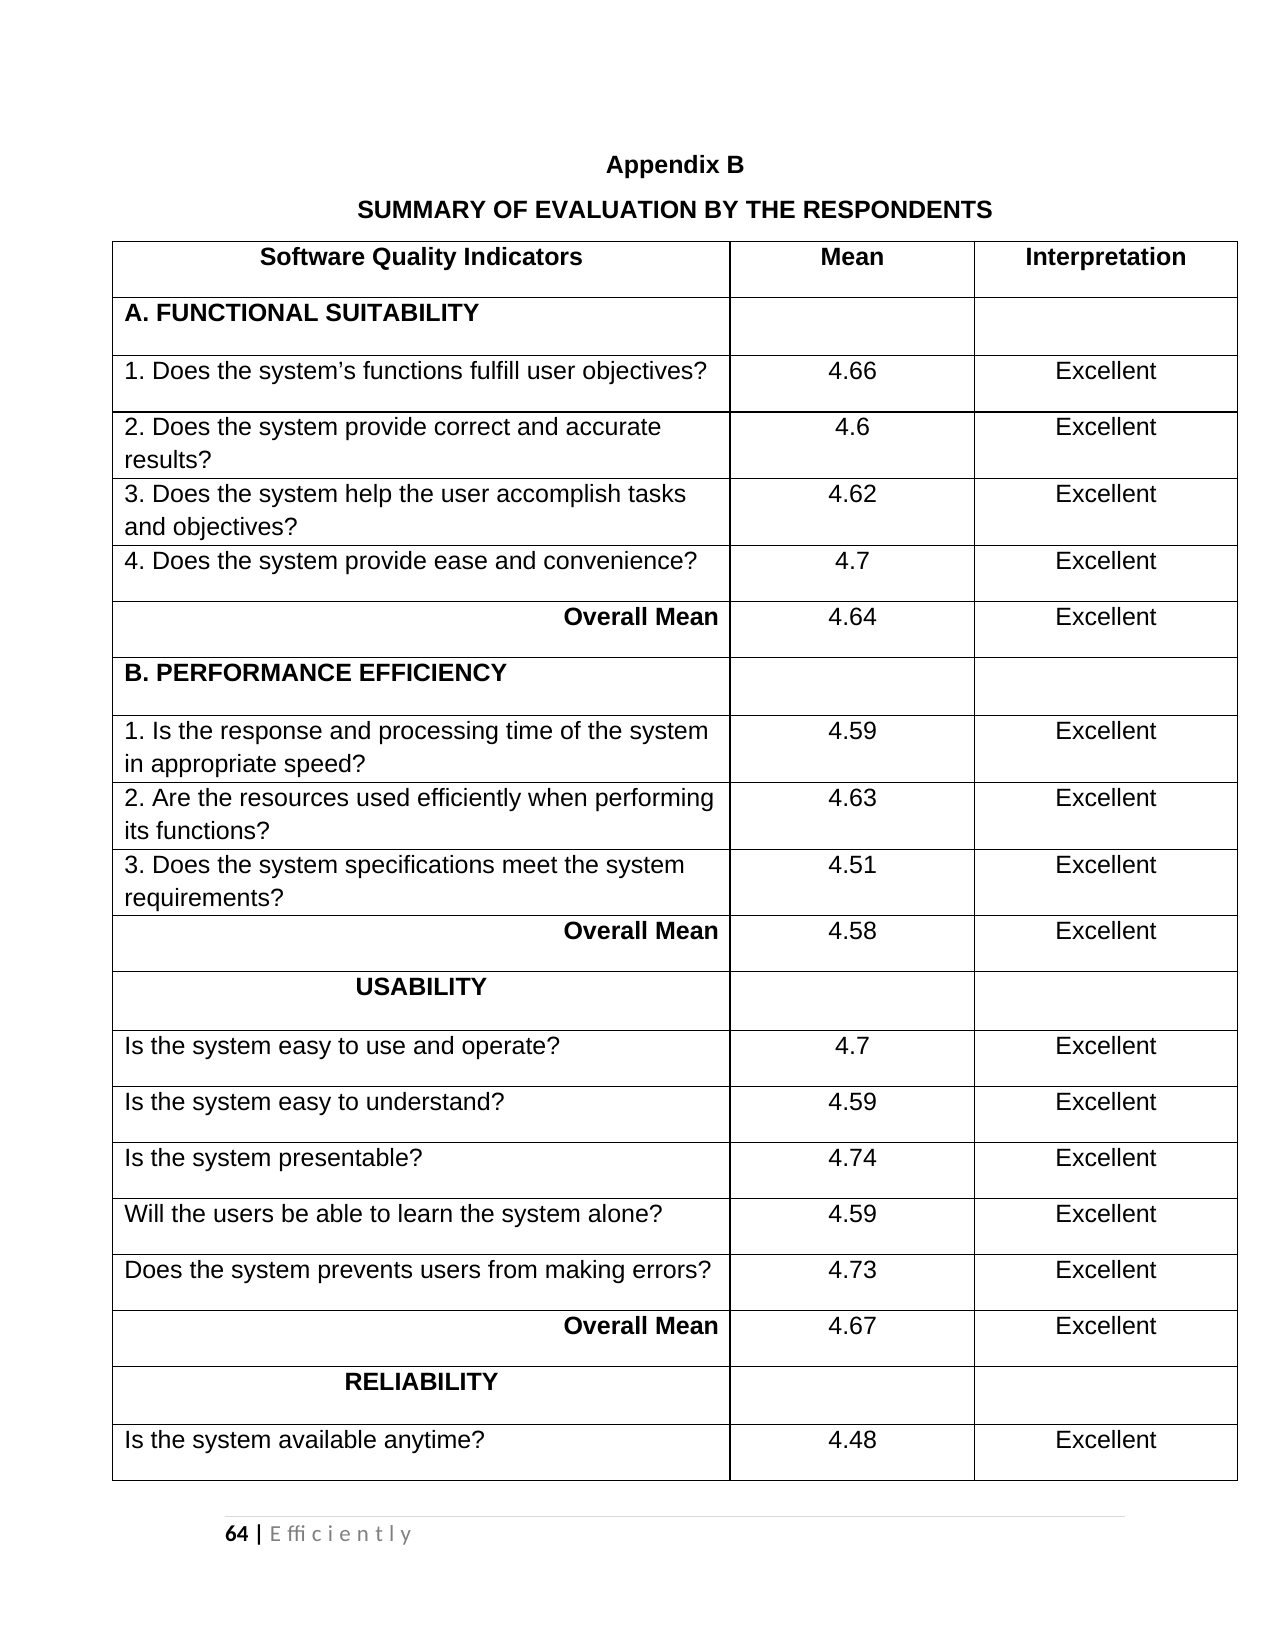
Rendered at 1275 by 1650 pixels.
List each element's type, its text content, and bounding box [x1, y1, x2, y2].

table_cell [975, 972, 1237, 1030]
table_cell Is the system easy to use and operate? [113, 1031, 729, 1086]
table_cell Overall Mean [113, 602, 729, 657]
table_cell 4.58 [731, 916, 974, 971]
table_cell Does the system prevents users from making errors? [113, 1255, 729, 1310]
table_cell Excellent [975, 1255, 1237, 1310]
table_cell 4. Does the system provide ease and convenience? [113, 546, 729, 601]
table_cell Excellent [975, 850, 1237, 915]
table_cell [731, 972, 974, 1030]
table_cell Overall Mean [113, 1311, 729, 1366]
table_cell Excellent [975, 602, 1237, 657]
table_cell 3. Does the system specifications meet the system requirements? [113, 850, 729, 915]
table_cell 4.51 [731, 850, 974, 915]
table_cell Excellent [975, 783, 1237, 848]
table_cell Excellent [975, 1143, 1237, 1198]
table_cell 4.59 [731, 1087, 974, 1142]
table_header Software Quality Indicators [113, 242, 729, 297]
table_cell 2. Are the resources used efficiently when performing its functions? [113, 783, 729, 848]
table_cell Excellent [975, 1425, 1237, 1480]
table_cell Excellent [975, 356, 1237, 411]
table_cell Excellent [975, 546, 1237, 601]
table_cell 4.63 [731, 783, 974, 848]
table_cell Overall Mean [113, 916, 729, 971]
table_cell [975, 298, 1237, 355]
table_cell 4.73 [731, 1255, 974, 1310]
table_cell Excellent [975, 1031, 1237, 1086]
table_cell 4.74 [731, 1143, 974, 1198]
table_cell RELIABILITY [113, 1367, 729, 1424]
table_cell A. FUNCTIONAL SUITABILITY [113, 298, 729, 355]
table_cell Excellent [975, 413, 1237, 478]
table_cell 2. Does the system provide correct and accurate results? [113, 413, 729, 478]
table_cell Is the system easy to understand? [113, 1087, 729, 1142]
table_cell 4.64 [731, 602, 974, 657]
table_cell [731, 298, 974, 355]
table_cell 4.7 [731, 546, 974, 601]
table_cell 3. Does the system help the user accomplish tasks and objectives? [113, 479, 729, 545]
table_cell Excellent [975, 716, 1237, 782]
table_cell Is the system available anytime? [113, 1425, 729, 1480]
table_header Mean [731, 242, 974, 297]
table_cell 4.7 [731, 1031, 974, 1086]
table_cell 4.67 [731, 1311, 974, 1366]
table_cell 4.62 [731, 479, 974, 545]
table_cell Excellent [975, 1087, 1237, 1142]
table_cell Excellent [975, 1199, 1237, 1254]
table_header Interpretation [975, 242, 1237, 297]
table_cell Excellent [975, 916, 1237, 971]
table_cell Will the users be able to learn the system alone? [113, 1199, 729, 1254]
table_cell [731, 658, 974, 715]
table_cell 1. Is the response and processing time of the system in appropriate speed? [113, 716, 729, 782]
table_cell Excellent [975, 479, 1237, 545]
table_cell USABILITY [113, 972, 729, 1030]
table_cell Is the system presentable? [113, 1143, 729, 1198]
table_cell 4.59 [731, 716, 974, 782]
text SUMMARY OF EVALUATION BY THE RESPONDENTS [225, 195, 1125, 224]
table_cell B. PERFORMANCE EFFICIENCY [113, 658, 729, 715]
table_cell [731, 1367, 974, 1424]
text Appendix B [225, 150, 1125, 179]
table_cell 1. Does the system’s functions fulfill user objectives? [113, 356, 729, 411]
table_cell 4.59 [731, 1199, 974, 1254]
table_cell [975, 658, 1237, 715]
table_cell 4.6 [731, 413, 974, 478]
table_cell 4.66 [731, 356, 974, 411]
table_cell [975, 1367, 1237, 1424]
table_cell Excellent [975, 1311, 1237, 1366]
table_cell 4.48 [731, 1425, 974, 1480]
